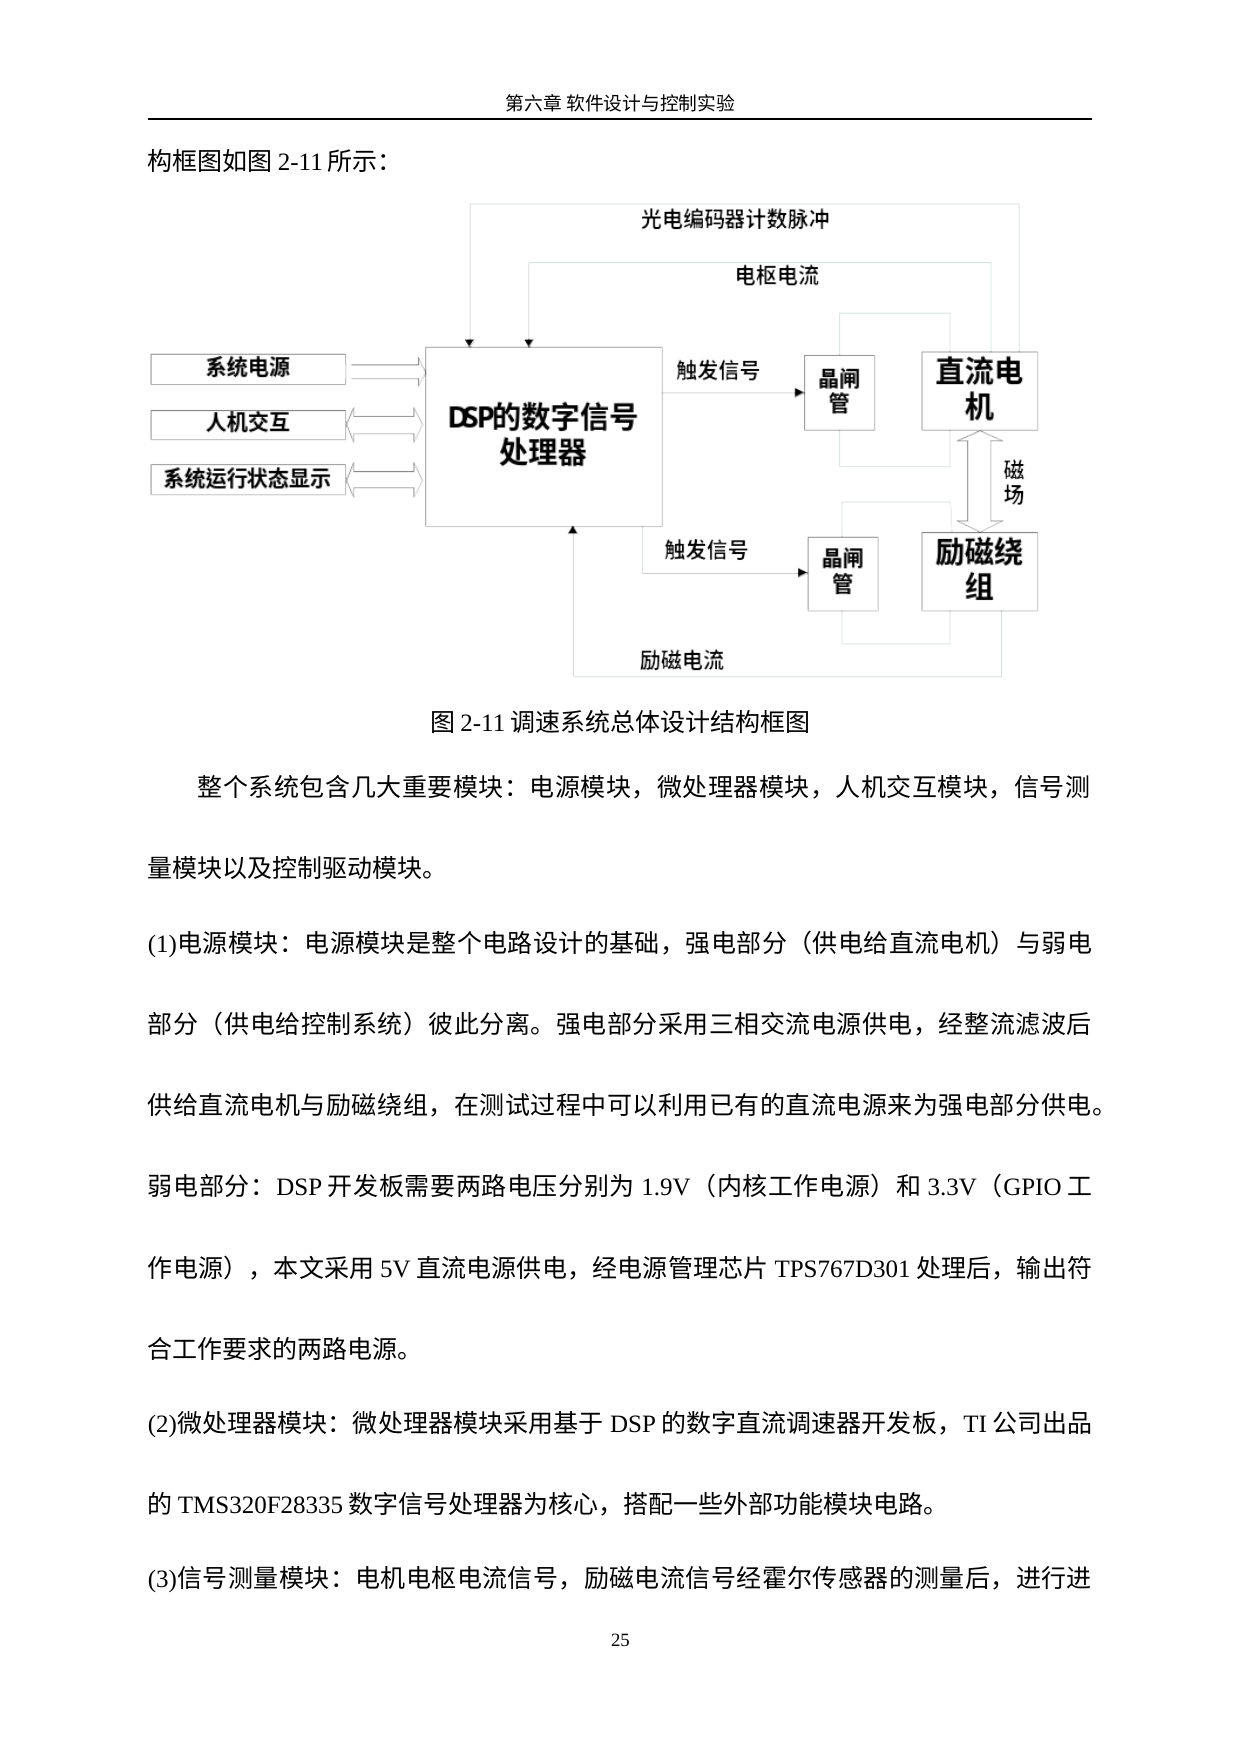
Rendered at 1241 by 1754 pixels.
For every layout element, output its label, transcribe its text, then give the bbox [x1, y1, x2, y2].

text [148, 1544, 1092, 1609]
text 图2-11调速系统总体设计结构框图 [148, 688, 1092, 753]
text 整个系统包含几大重要模块：电源模块，微处理器模块，人机交互模块，信号测量模块以及控制驱动模块。 [148, 753, 1092, 899]
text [148, 127, 1092, 192]
text (2)微处理器模块：微处理器模块采用基于DSP的数字直流调速器开发板，TI公司出品的TMS320F28335数字信号处理器为核心，搭配一些外部功能模块电路。 [148, 1389, 1092, 1535]
text (1)电源模块：电源模块是整个电路设计的基础，强电部分（供电给直流电机）与弱电部分（供电给控制系统）彼此分离。强电部分采用三相交流电源供电，经整流滤波后供给直流电机与励磁绕组，在测试过程中可以利用已有的直流电源来为强电部分供电。弱电部分：DSP开发板需要两路电压分别为1.9V（内核工作电源）和3.3V（GPIO工作电源），本文采用5V直流电源供电，经电源管理芯片TPS767D301处理后，输出符合工作要求的两路电源。 [148, 909, 1092, 1380]
